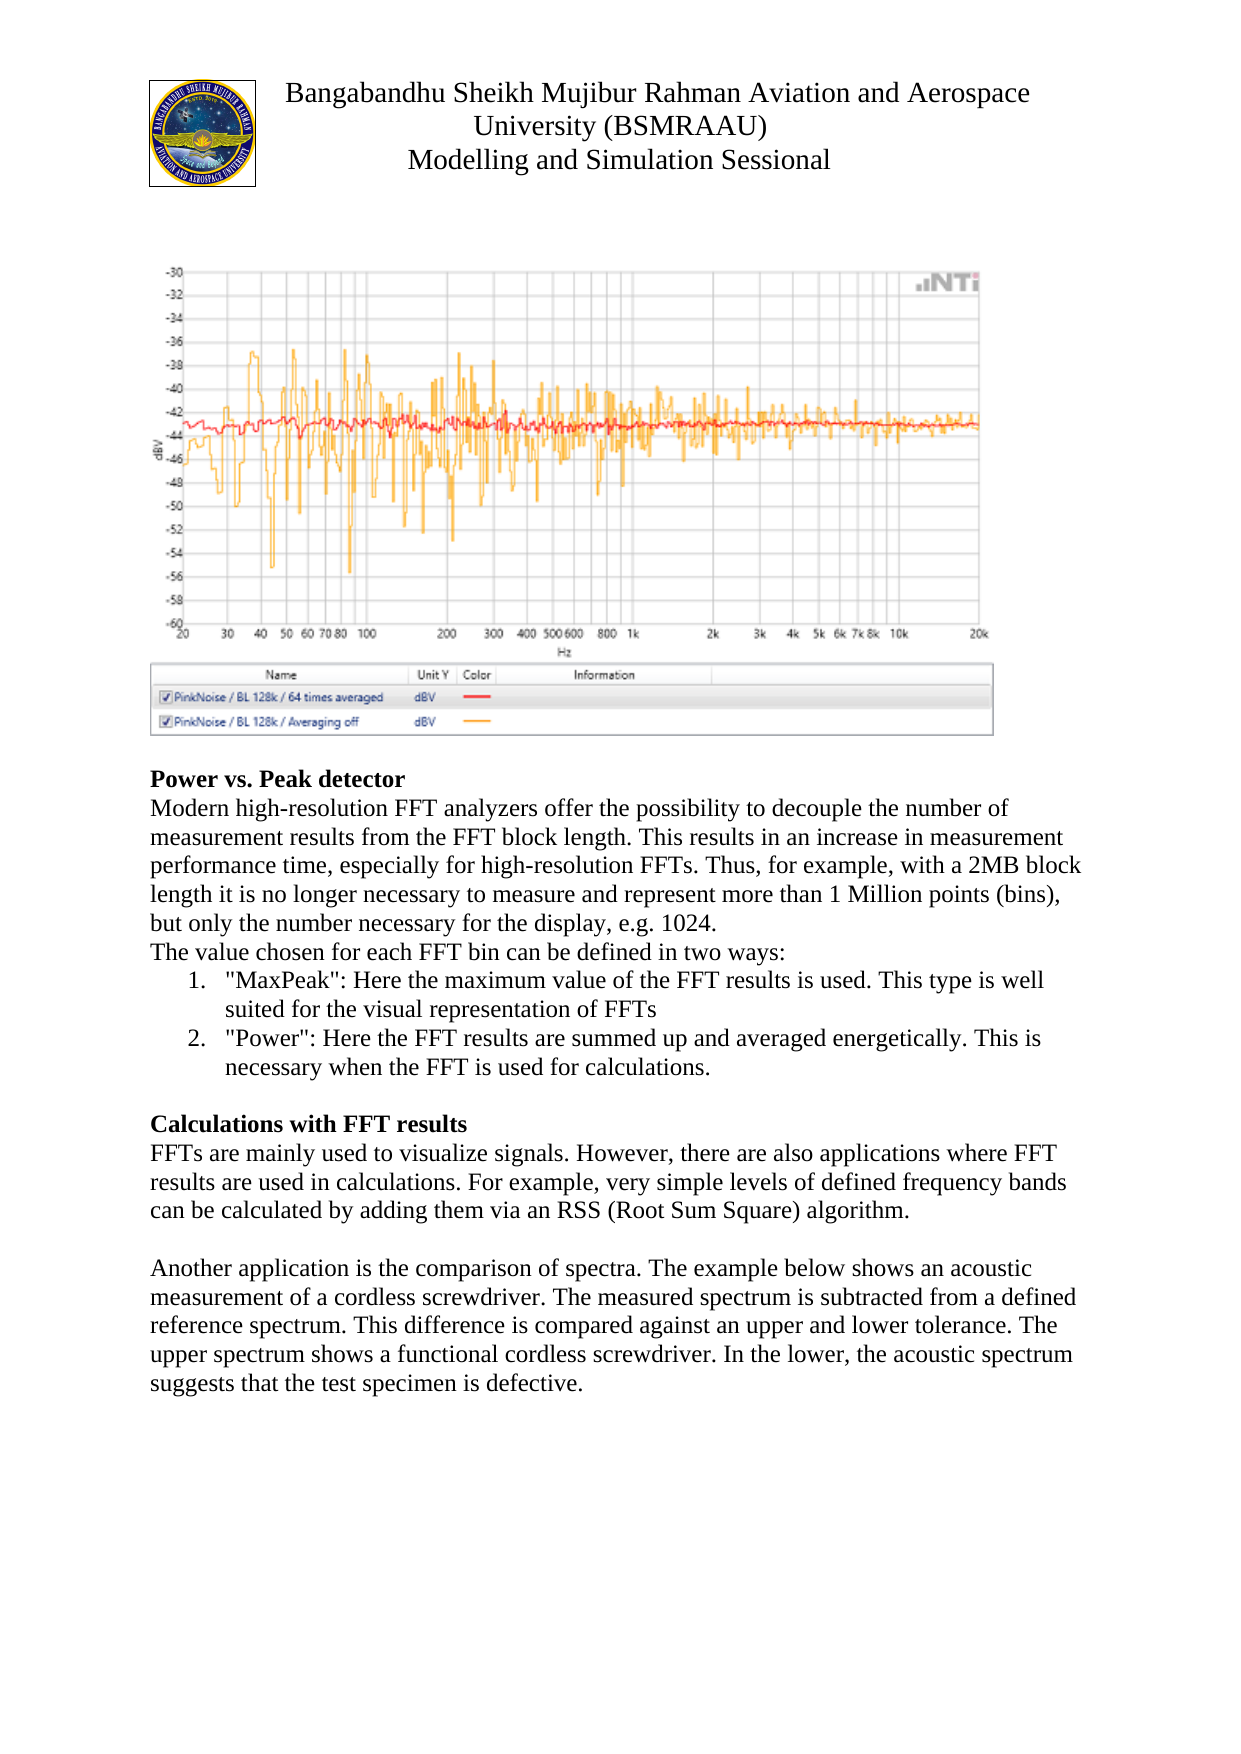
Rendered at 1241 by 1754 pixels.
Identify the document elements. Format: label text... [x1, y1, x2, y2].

text Power vs. Peak detector [150, 735, 1090, 793]
text Calculations with FFT results [150, 1109, 1090, 1138]
list "MaxPeak": Here the maximum value of the FFT results is used. This type is well suited for the visual representation of FFTs [187, 965, 1090, 1023]
picture [150, 257, 994, 736]
list "Power": Here the FFT results are summed up and averaged energetically. This is necessary when the FFT is used for calculations. [187, 1023, 1090, 1109]
text FFTs are mainly used to visualize signals. However, there are also applications where FFT results are used in calculations. For example, very simple levels of defined frequency bands can be calculated by adding them via an RSS (Root Sum Square) algorithm. Another application is the comparison of spectra. The example below shows an acoustic measurement of a cordless screwdriver. The measured spectrum is subtracted from a defined reference spectrum. This difference is compared against an upper and lower tolerance. The upper spectrum shows a functional cordless screwdriver. In the lower, the acoustic spectrum suggests that the test specimen is defective. [150, 1138, 1090, 1397]
text Modern high-resolution FFT analyzers offer the possibility to decouple the number of measurement results from the FFT block length. This results in an increase in measurement performance time, especially for high-resolution FFTs. Thus, for example, with a 2MB block length it is no longer necessary to measure and represent more than 1 Million points (bins), but only the number necessary for the display, e.g. 1024. The value chosen for each FFT bin can be defined in two ways: [150, 793, 1090, 965]
picture [150, 81, 255, 186]
